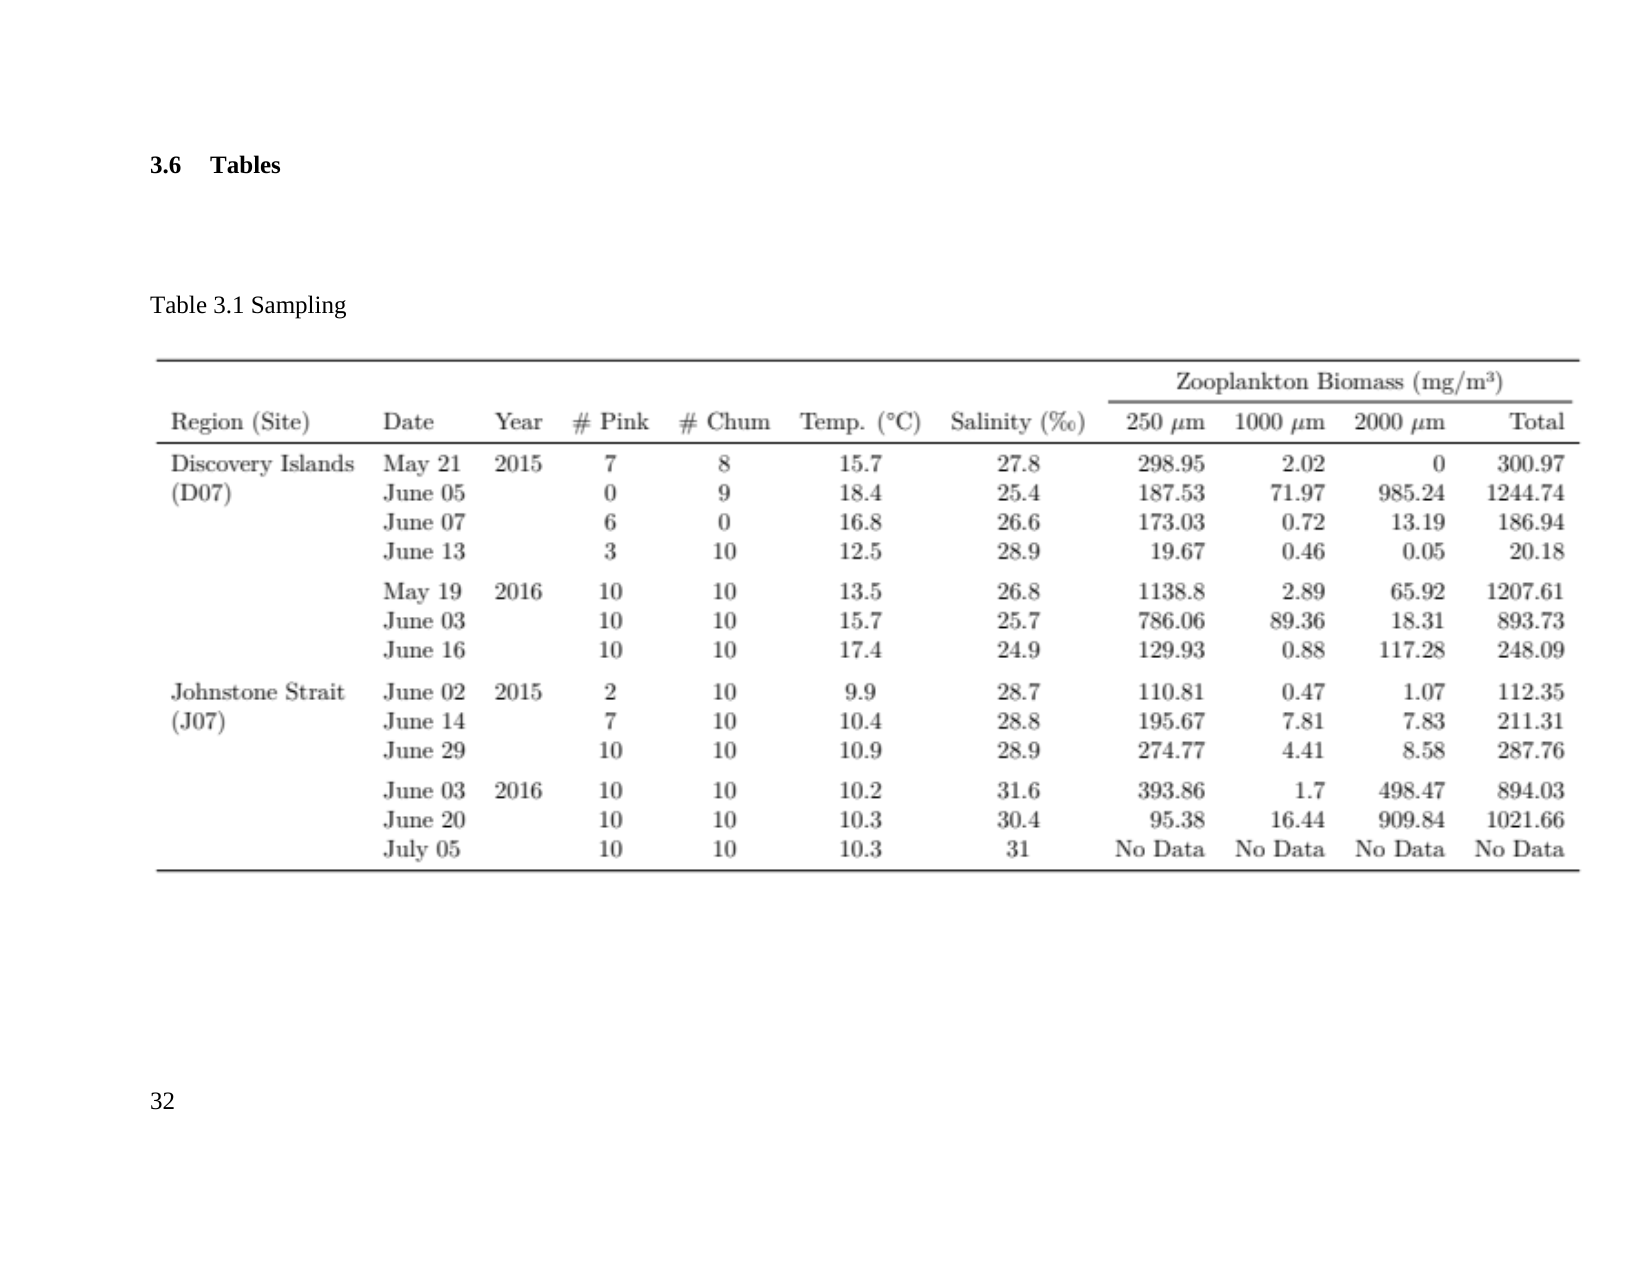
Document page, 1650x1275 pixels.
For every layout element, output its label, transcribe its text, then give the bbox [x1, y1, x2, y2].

subtitle Tables [150, 150, 1500, 179]
subtitle Table 3.1 Sampling [150, 290, 1500, 319]
